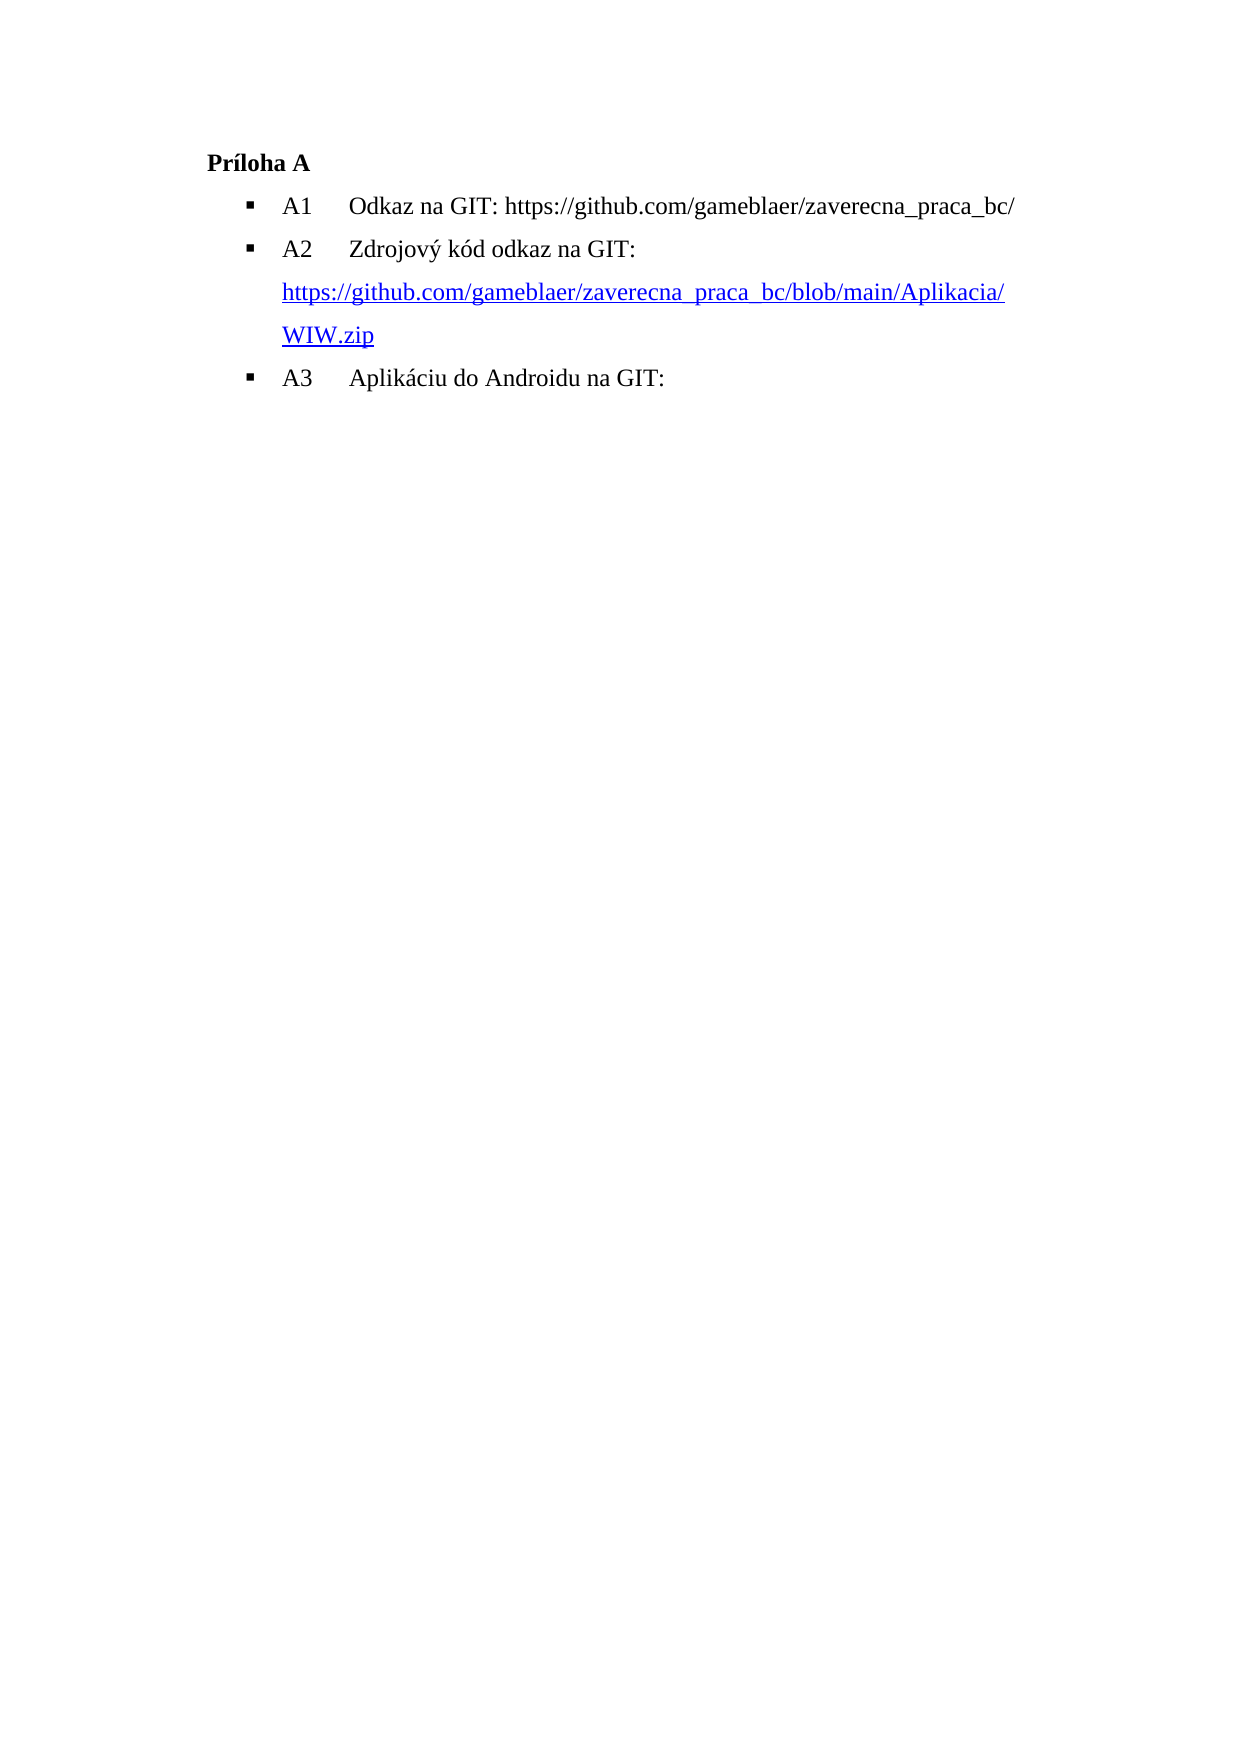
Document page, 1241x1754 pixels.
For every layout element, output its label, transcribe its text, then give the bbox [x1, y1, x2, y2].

list A3 Aplikáciu do Androidu na GIT: [244, 363, 1022, 392]
list A2 Zdrojový kód odkaz na GIT: https://github.com/gameblaer/zaverecna_praca_bc/blob/main/Aplikacia/WIW.zip [244, 234, 1022, 349]
list A1 Odkaz na GIT: https://github.com/gameblaer/zaverecna_praca_bc/ [244, 191, 1022, 219]
text Príloha A [207, 148, 1092, 176]
